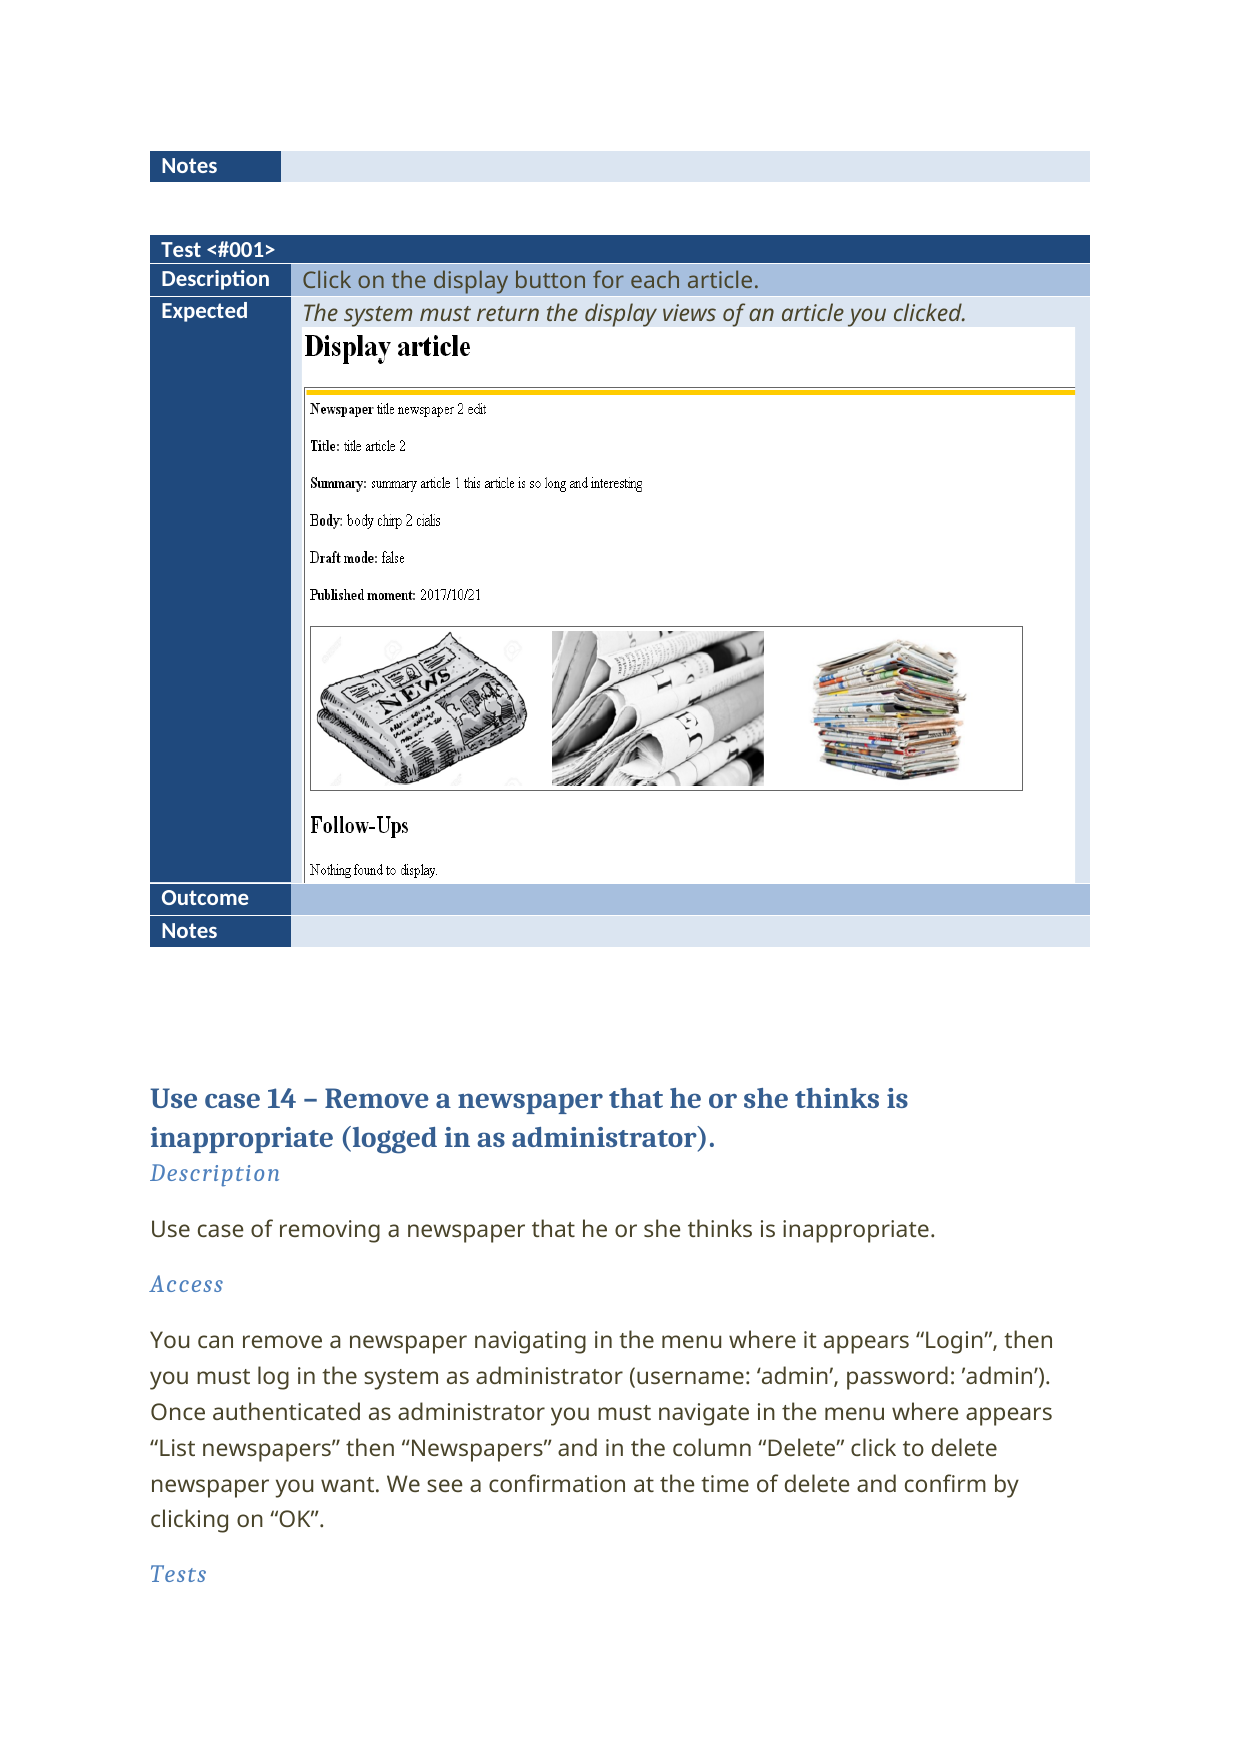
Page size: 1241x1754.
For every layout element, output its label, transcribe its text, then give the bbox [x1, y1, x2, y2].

subtitle Use case 14 – Remove a newspaper that he or she thinks is inappropriate (logged in as administrator). [150, 1082, 1090, 1154]
table_cell [291, 916, 1090, 947]
table_cell Description [150, 264, 291, 296]
text Use case of removing a newspaper that he or she thinks is inappropriate. [150, 1213, 1090, 1244]
table_cell [281, 151, 1090, 182]
table_cell [291, 884, 1090, 915]
table_cell Click on the display button for each article. [291, 264, 1090, 296]
table_cell Notes [150, 151, 281, 182]
subtitle Access [150, 1270, 1090, 1299]
table_cell Expected [150, 297, 291, 882]
table_cell The system must return the display views of an article you clicked. [291, 297, 1090, 882]
subtitle Tests [150, 1560, 1090, 1589]
picture [301, 327, 1076, 883]
table_cell Outcome [150, 884, 291, 915]
table_header Test <#001> [150, 235, 1090, 263]
subtitle Description [150, 1159, 1090, 1188]
table_cell Notes [150, 916, 291, 947]
text You can remove a newspaper navigating in the menu where it appears “Login”, then you must log in the system as administrator (username: ‘admin’, password: ’admin’). Once authenticated as administrator you must navigate in the menu where appears “List newspapers” then “Newspapers” and in the column “Delete” click to delete newspaper you want. We see a confirmation at the time of delete and confirm by clicking on “OK”. [150, 1324, 1090, 1535]
